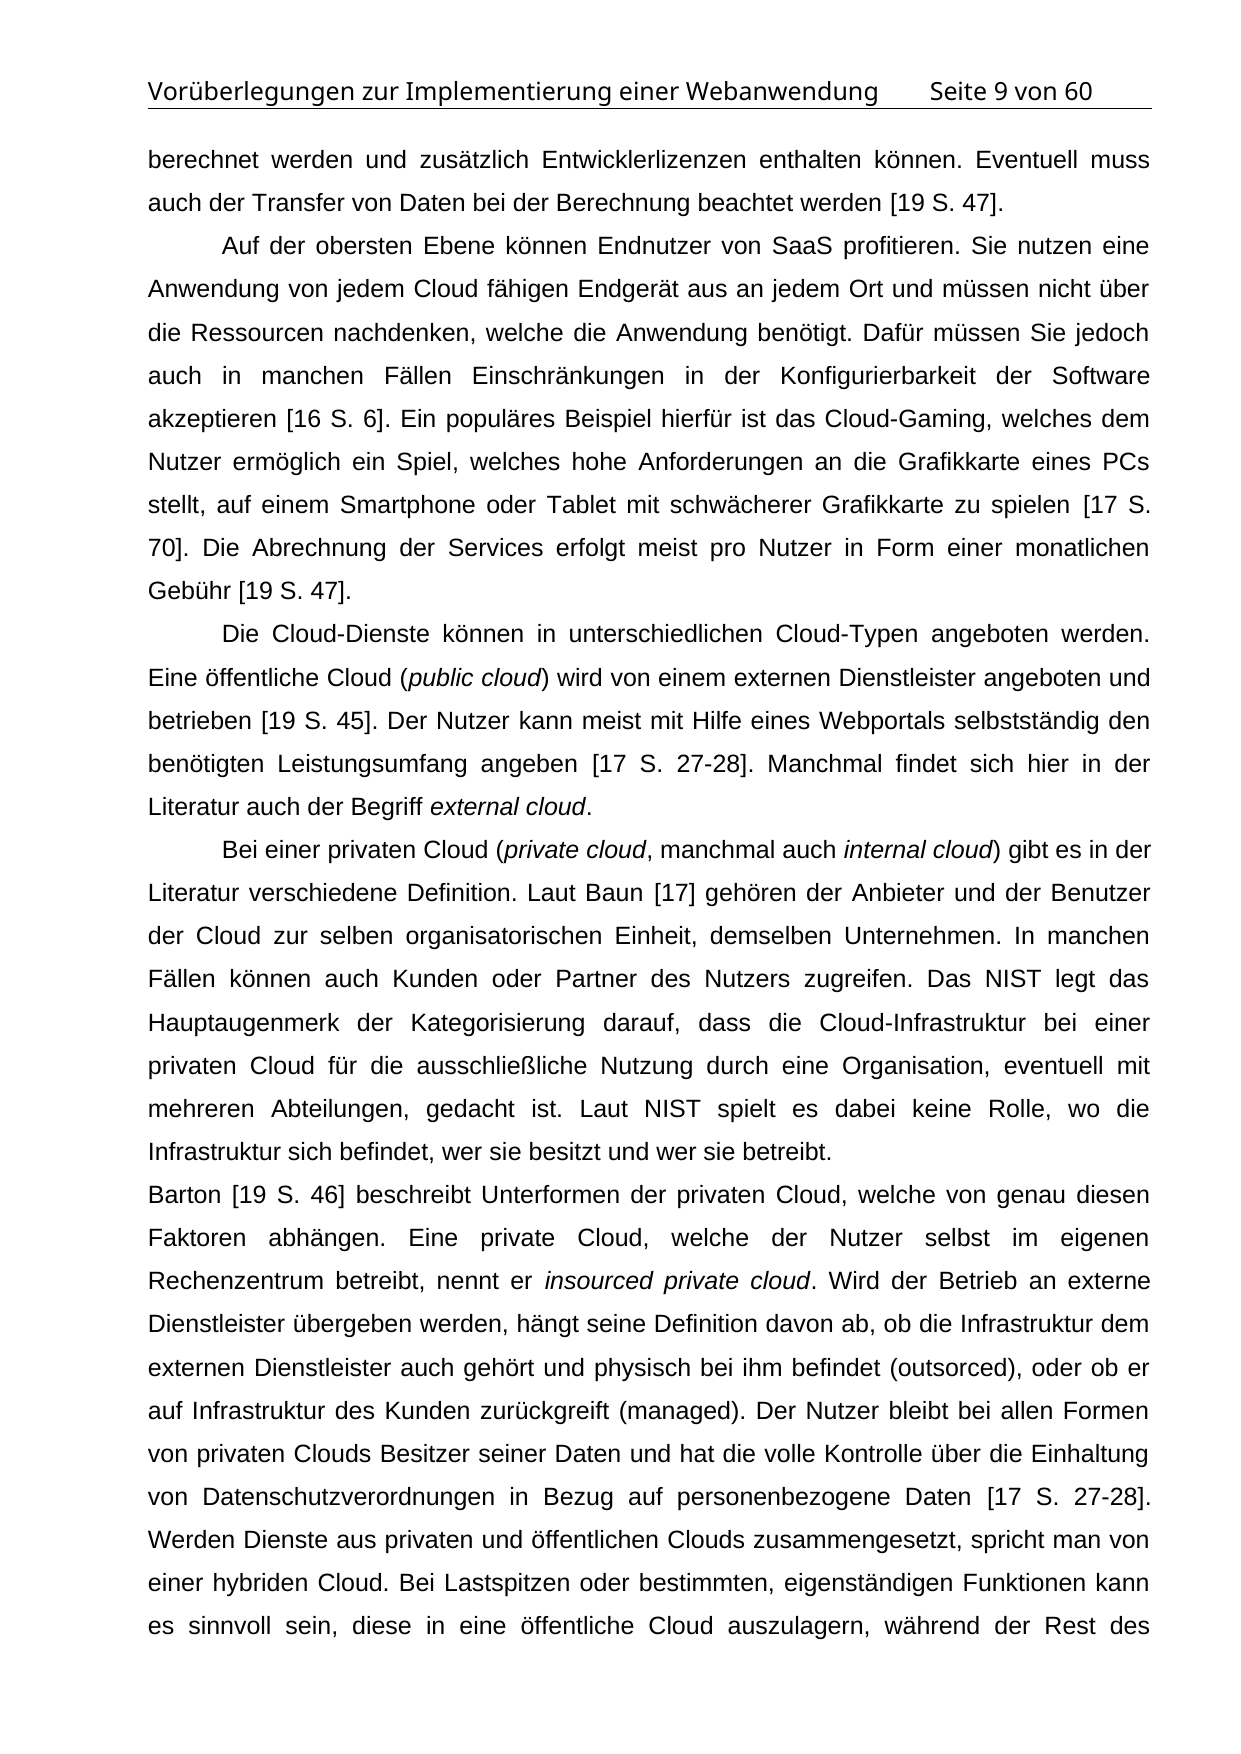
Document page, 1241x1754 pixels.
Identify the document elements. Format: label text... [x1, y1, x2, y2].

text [148, 1180, 1152, 1640]
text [148, 145, 1152, 217]
text Auf der obersten Ebene können Endnutzer von SaaS profitieren. Sie nutzen eine Anwendung von jedem Cloud fähigen Endgerät aus an jedem Ort und müssen nicht über die Ressourcen nachdenken, welche die Anwendung benötigt. Dafür müssen Sie jedoch auch in manchen Fällen Einschränkungen in der Konfigurierbarkeit der Software akzeptieren . Ein populäres Beispiel hierfür ist das Cloud-Gaming, welches dem Nutzer ermöglich ein Spiel, welches hohe Anforderungen an die Grafikkarte eines PCs stellt, auf einem Smartphone oder Tablet mit schwächerer Grafikkarte zu spielen . Die Abrechnung der Services erfolgt meist pro Nutzer in Form einer monatlichen Gebühr . [148, 231, 1152, 605]
text Die Cloud-Dienste können in unterschiedlichen Cloud-Typen angeboten werden. Eine öffentliche Cloud (public cloud) wird von einem externen Dienstleister angeboten und betrieben . Der Nutzer kann meist mit Hilfe eines Webportals selbstständig den benötigten Leistungsumfang angeben . Manchmal findet sich hier in der Literatur auch der Begriff external cloud. [148, 619, 1152, 821]
text Bei einer privaten Cloud (private cloud, manchmal auch internal cloud) gibt es in der Literatur verschiedene Definition. Laut Baun gehören der Anbieter und der Benutzer der Cloud zur selben organisatorischen Einheit, demselben Unternehmen. In manchen Fällen können auch Kunden oder Partner des Nutzers zugreifen. Das NIST legt das Hauptaugenmerk der Kategorisierung darauf, dass die Cloud-Infrastruktur bei einer privaten Cloud für die ausschließliche Nutzung durch eine Organisation, eventuell mit mehreren Abteilungen, gedacht ist. Laut NIST spielt es dabei keine Rolle, wo die Infrastruktur sich befindet, wer sie besitzt und wer sie betreibt. [148, 835, 1152, 1166]
